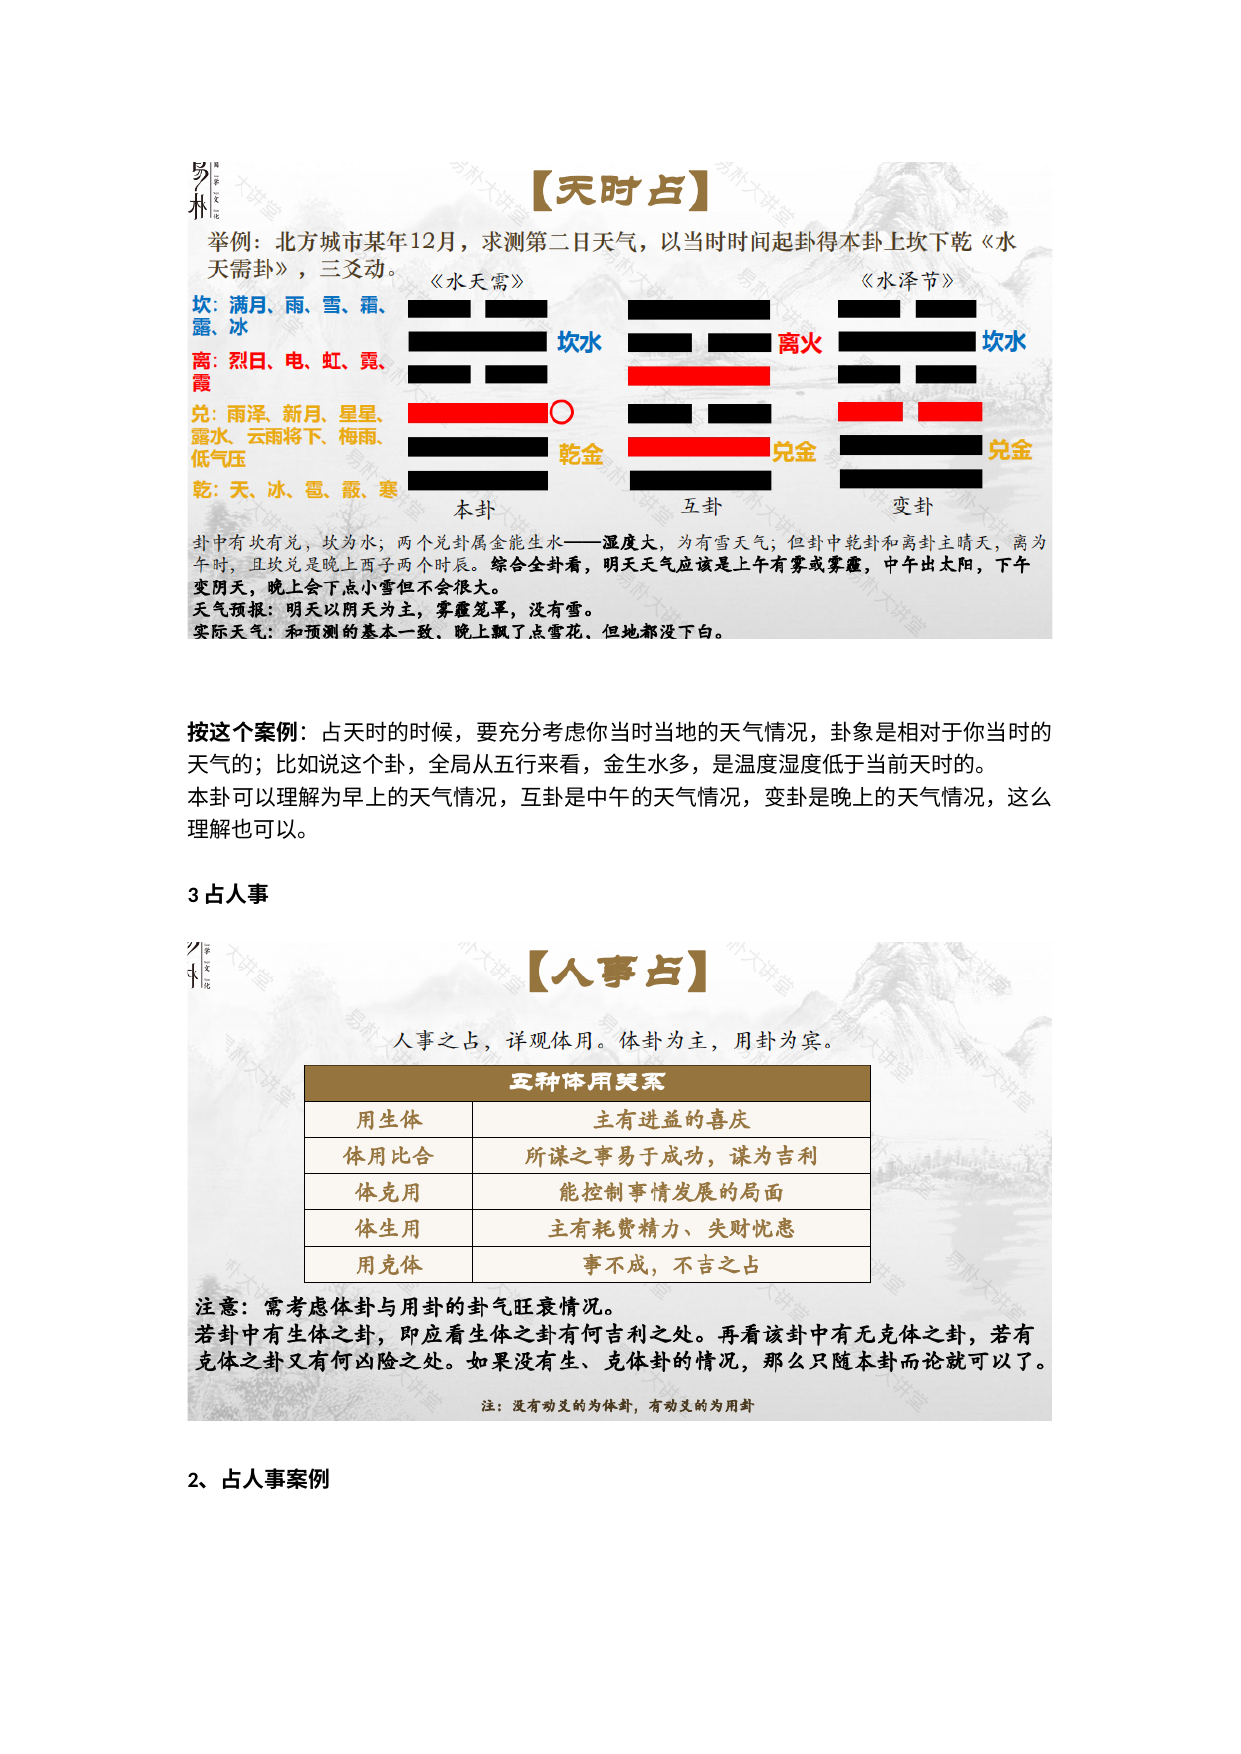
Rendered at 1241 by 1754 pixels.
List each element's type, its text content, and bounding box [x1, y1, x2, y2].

picture [187, 162, 1053, 639]
list 按这个案例：占天时的时候，要充分考虑你当时当地的天气情况，卦象是相对于你当时的天气的；比如说这个卦，全局从五行来看，金生水多，是温度湿度低于当前天时的。 [187, 714, 1053, 779]
list 3占人事 [187, 877, 1053, 909]
picture [187, 942, 1052, 1421]
list 本卦可以理解为早上的天气情况，互卦是中午的天气情况，变卦是晚上的天气情况，这么理解也可以。 [187, 779, 1053, 844]
list 占人事案例 [187, 1462, 1053, 1494]
